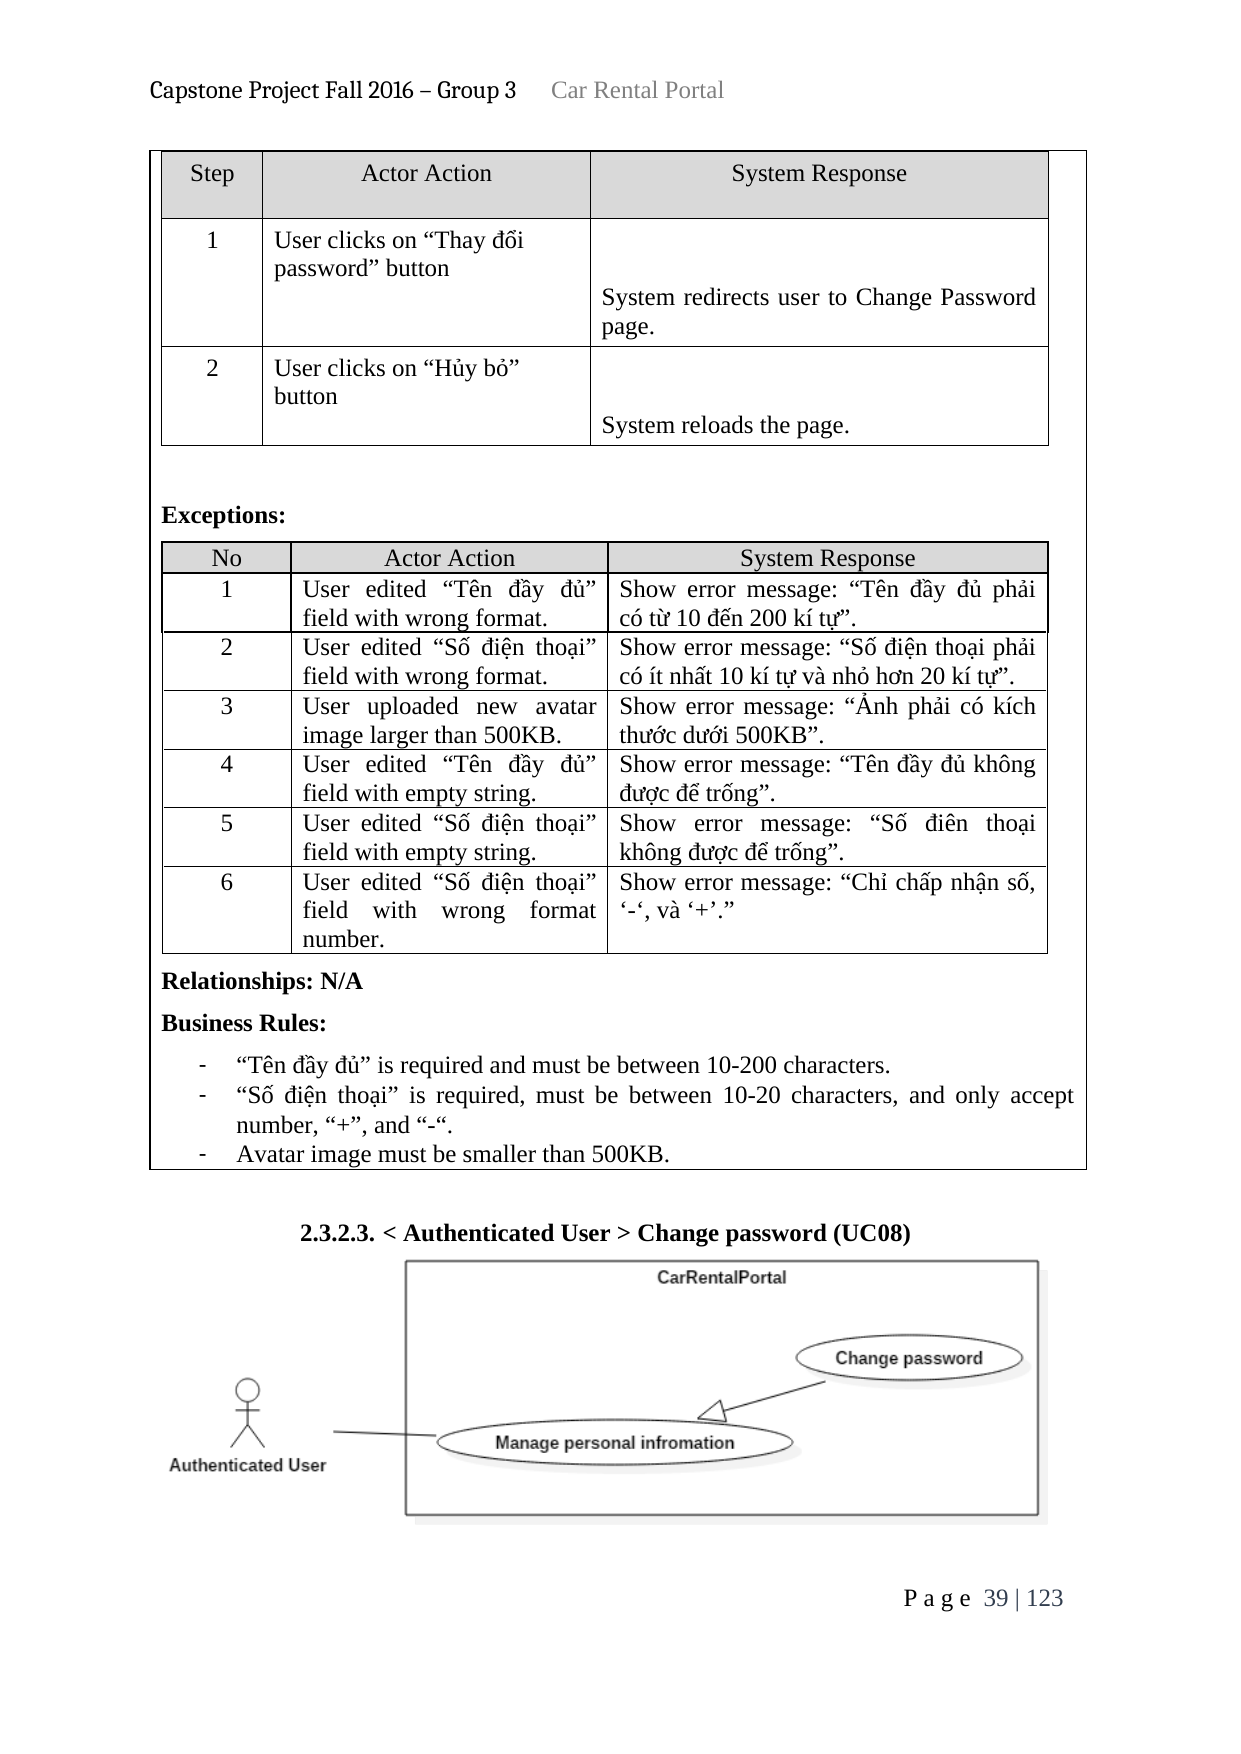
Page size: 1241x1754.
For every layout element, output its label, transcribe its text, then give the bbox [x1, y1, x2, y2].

picture [150, 1248, 1091, 1537]
subtitle < Authenticated User > Change password (UC08) [300, 1218, 1090, 1247]
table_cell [151, 151, 1086, 1169]
